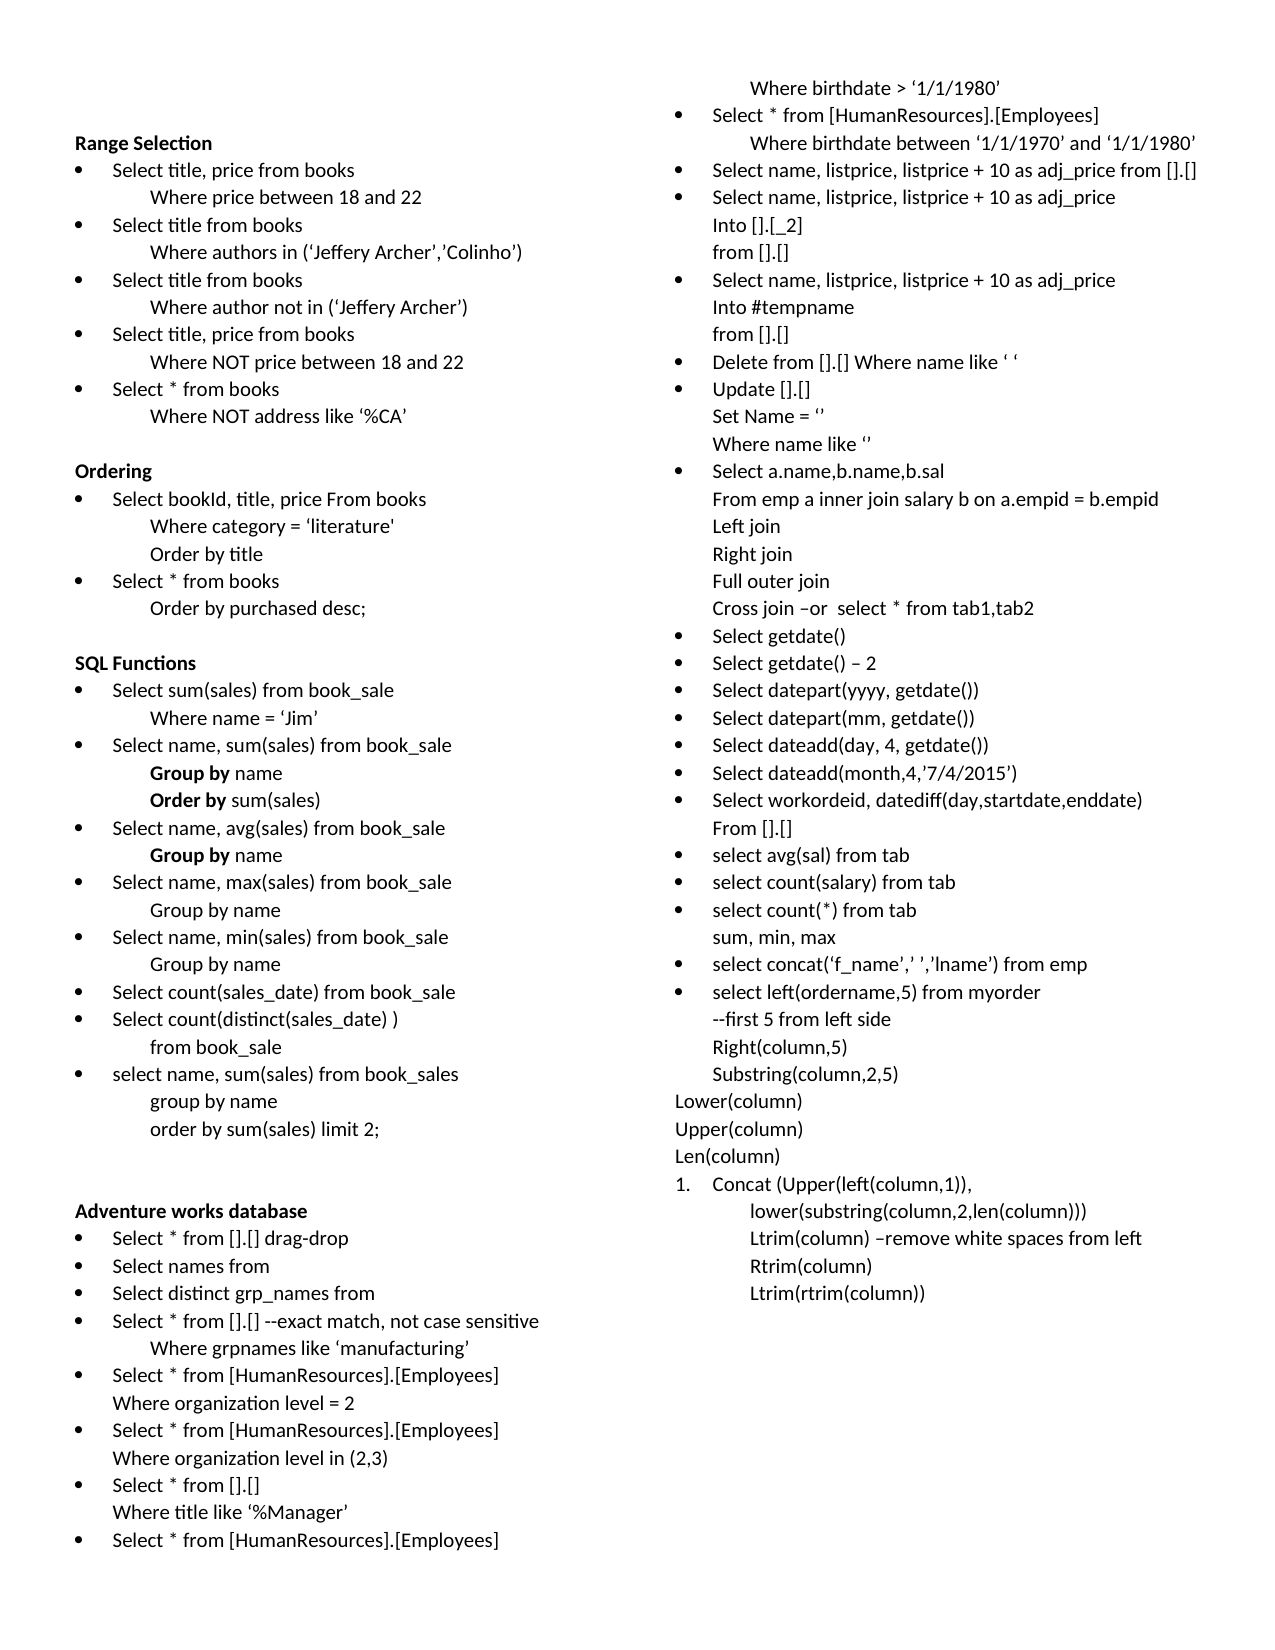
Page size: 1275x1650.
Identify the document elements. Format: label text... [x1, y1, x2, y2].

text group by name [75, 1089, 600, 1114]
text Group by name [75, 897, 600, 922]
text Order by title [75, 541, 600, 566]
list Select a.name,b.name,b.sal [675, 458, 1200, 484]
text Where name like ‘’ [675, 431, 1200, 457]
text From [].[] [675, 815, 1200, 840]
text Where birthdate between ‘1/1/1970’ and ‘1/1/1980’ [675, 130, 1200, 155]
list Select name, avg(sales) from book_sale [75, 815, 600, 840]
list Select datepart(yyyy, getdate()) [675, 678, 1200, 703]
list Select getdate() – 2 [675, 650, 1200, 676]
text Where birthdate > ‘1/1/1980’ [675, 75, 1200, 100]
text Len(column) [675, 1143, 1200, 1169]
list Select name, max(sales) from book_sale [75, 869, 600, 895]
list Left join [712, 513, 1200, 539]
text Ltrim(rtrim(column)) [750, 1280, 1200, 1306]
text Order by sum(sales) [75, 787, 600, 813]
text Where name = ‘Jim’ [75, 705, 600, 731]
list Select dateadd(month,4,’7/4/2015’) [675, 760, 1200, 785]
list Select * from [].[] --exact match, not case sensitive [75, 1308, 600, 1333]
list Select count(sales_date) from book_sale [75, 979, 600, 1004]
list Select name, listprice, listprice + 10 as adj_price from [].[] [675, 157, 1200, 183]
list From emp a inner join salary b on a.empid = b.empid [712, 486, 1200, 511]
list Full outer join [712, 568, 1200, 593]
text Into [].[_2] [675, 212, 1200, 237]
text Group by name [75, 842, 600, 867]
list Select * from [].[] drag-drop [75, 1226, 600, 1251]
list Select * from books [75, 376, 600, 402]
list select count(salary) from tab [675, 869, 1200, 895]
list Select distinct grp_names from [75, 1280, 600, 1306]
text from [].[] [675, 239, 1200, 265]
text from [].[] [675, 322, 1200, 347]
list Select name, sum(sales) from book_sale [75, 732, 600, 758]
list Select getdate() [675, 623, 1200, 648]
text order by sum(sales) limit 2; [75, 1116, 600, 1141]
text Where title like ‘%Manager’ [75, 1499, 600, 1525]
list Select names from [75, 1253, 600, 1278]
list Select dateadd(day, 4, getdate()) [675, 732, 1200, 758]
list Select * from [HumanResources].[Employees] [75, 1417, 600, 1443]
list Select sum(sales) from book_sale [75, 678, 600, 703]
list Right join [712, 541, 1200, 566]
text --first 5 from left side [712, 1006, 1200, 1032]
text Upper(column) [675, 1116, 1200, 1141]
text Range Selection [75, 130, 600, 155]
list select concat(‘f_name’,’ ’,’lname’) from emp [675, 952, 1200, 977]
text Where NOT price between 18 and 22 [75, 349, 600, 374]
list Select datepart(mm, getdate()) [675, 705, 1200, 731]
list select name, sum(sales) from book_sales [75, 1061, 600, 1087]
text Ordering [75, 458, 600, 484]
text from book_sale [75, 1034, 600, 1059]
list Select title, price from books [75, 322, 600, 347]
text Set Name = ‘’ [675, 404, 1200, 429]
list Select * from [].[] [75, 1472, 600, 1498]
text sum, min, max [712, 924, 1200, 950]
list select avg(sal) from tab [675, 842, 1200, 867]
list Select title, price from books [75, 157, 600, 183]
text SQL Functions [75, 650, 600, 676]
text Where authors in (‘Jeffery Archer’,’Colinho’) [75, 239, 600, 265]
text Where category = ‘literature' [75, 513, 600, 539]
text Rtrim(column) [750, 1253, 1200, 1278]
list Concat (Upper(left(column,1)), [675, 1171, 1200, 1196]
text Into #tempname [675, 294, 1200, 319]
text Where NOT address like ‘%CA’ [75, 404, 600, 429]
list Select workordeid, datediff(day,startdate,enddate) [675, 787, 1200, 813]
text Lower(column) [675, 1089, 1200, 1114]
list Select bookId, title, price From books [75, 486, 600, 511]
list Update [].[] [675, 376, 1200, 402]
text Order by purchased desc; [75, 596, 600, 621]
list Cross join –or select * from tab1,tab2 [712, 596, 1200, 621]
text Where organization level in (2,3) [75, 1445, 600, 1470]
list Select * from [HumanResources].[Employees] [75, 1363, 600, 1388]
list Select * from books [75, 568, 600, 593]
list Select name, min(sales) from book_sale [75, 924, 600, 950]
text lower(substring(column,2,len(column))) [675, 1198, 1200, 1224]
list Select * from [HumanResources].[Employees] [75, 1527, 600, 1552]
text Where organization level = 2 [75, 1390, 600, 1415]
text Where author not in (‘Jeffery Archer’) [75, 294, 600, 319]
text Where grpnames like ‘manufacturing’ [112, 1335, 600, 1361]
text Substring(column,2,5) [712, 1061, 1200, 1087]
text Right(column,5) [712, 1034, 1200, 1059]
text Where price between 18 and 22 [75, 184, 600, 210]
list Select name, listprice, listprice + 10 as adj_price [675, 184, 1200, 210]
text Adventure works database [75, 1198, 600, 1224]
text Group by name [75, 952, 600, 977]
text Ltrim(column) –remove white spaces from left [750, 1226, 1200, 1251]
list Delete from [].[] Where name like ‘ ‘ [675, 349, 1200, 374]
list Select * from [HumanResources].[Employees] [675, 102, 1200, 128]
text Group by name [75, 760, 600, 785]
list select count(*) from tab [675, 897, 1200, 922]
list Select name, listprice, listprice + 10 as adj_price [675, 267, 1200, 292]
list select left(ordername,5) from myorder [675, 979, 1200, 1004]
list Select count(distinct(sales_date) ) [75, 1006, 600, 1032]
list Select title from books [75, 267, 600, 292]
list Select title from books [75, 212, 600, 237]
